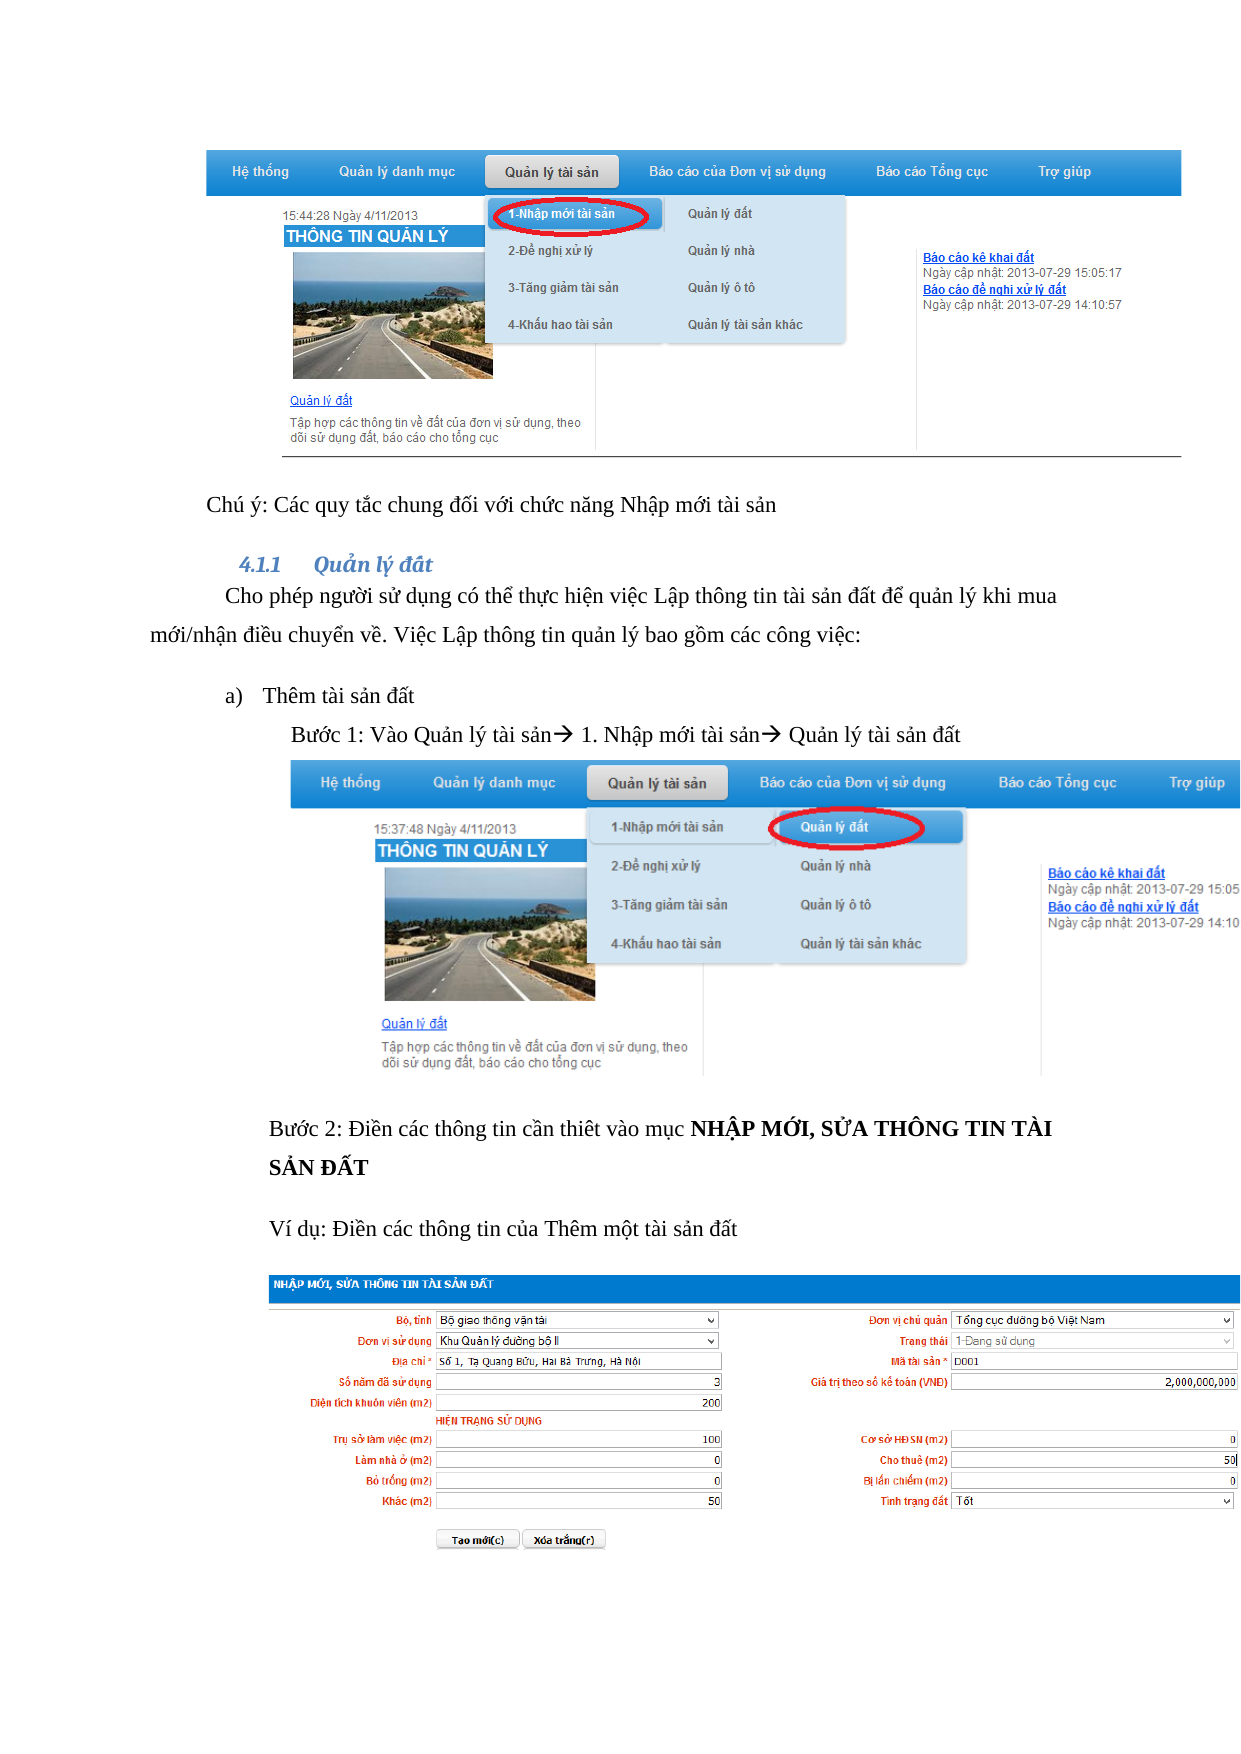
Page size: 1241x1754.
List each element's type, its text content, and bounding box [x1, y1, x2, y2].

text Cho phép người sử dụng có thể thực hiện việc Lập thông tin tài sản đất để quản lý khi mua mới/nhận điều chuyển về. Việc Lập thông tin quản lý bao gồm các công việc: [150, 582, 1090, 648]
text Ví dụ: Điền các thông tin của Thêm một tài sản đất [269, 1215, 1090, 1241]
text Chú ý: Các quy tắc chung đối với chức năng Nhập mới tài sản [150, 491, 1090, 518]
picture [290, 760, 1241, 1081]
picture [206, 150, 1182, 458]
subtitle Quản lý đất [238, 552, 1090, 578]
list Bước 1: Vào Quản lý tài sản 1. Nhập mới tài sản Quản lý tài sản đất [291, 721, 1090, 748]
text Bước 2: Điền các thông tin cần thiêt vào mục NHẬP MỚI, SỬA THÔNG TIN TÀI SẢN ĐẤT [269, 1115, 1090, 1181]
list Thêm tài sản đất [225, 682, 1090, 708]
picture [268, 1275, 1241, 1551]
